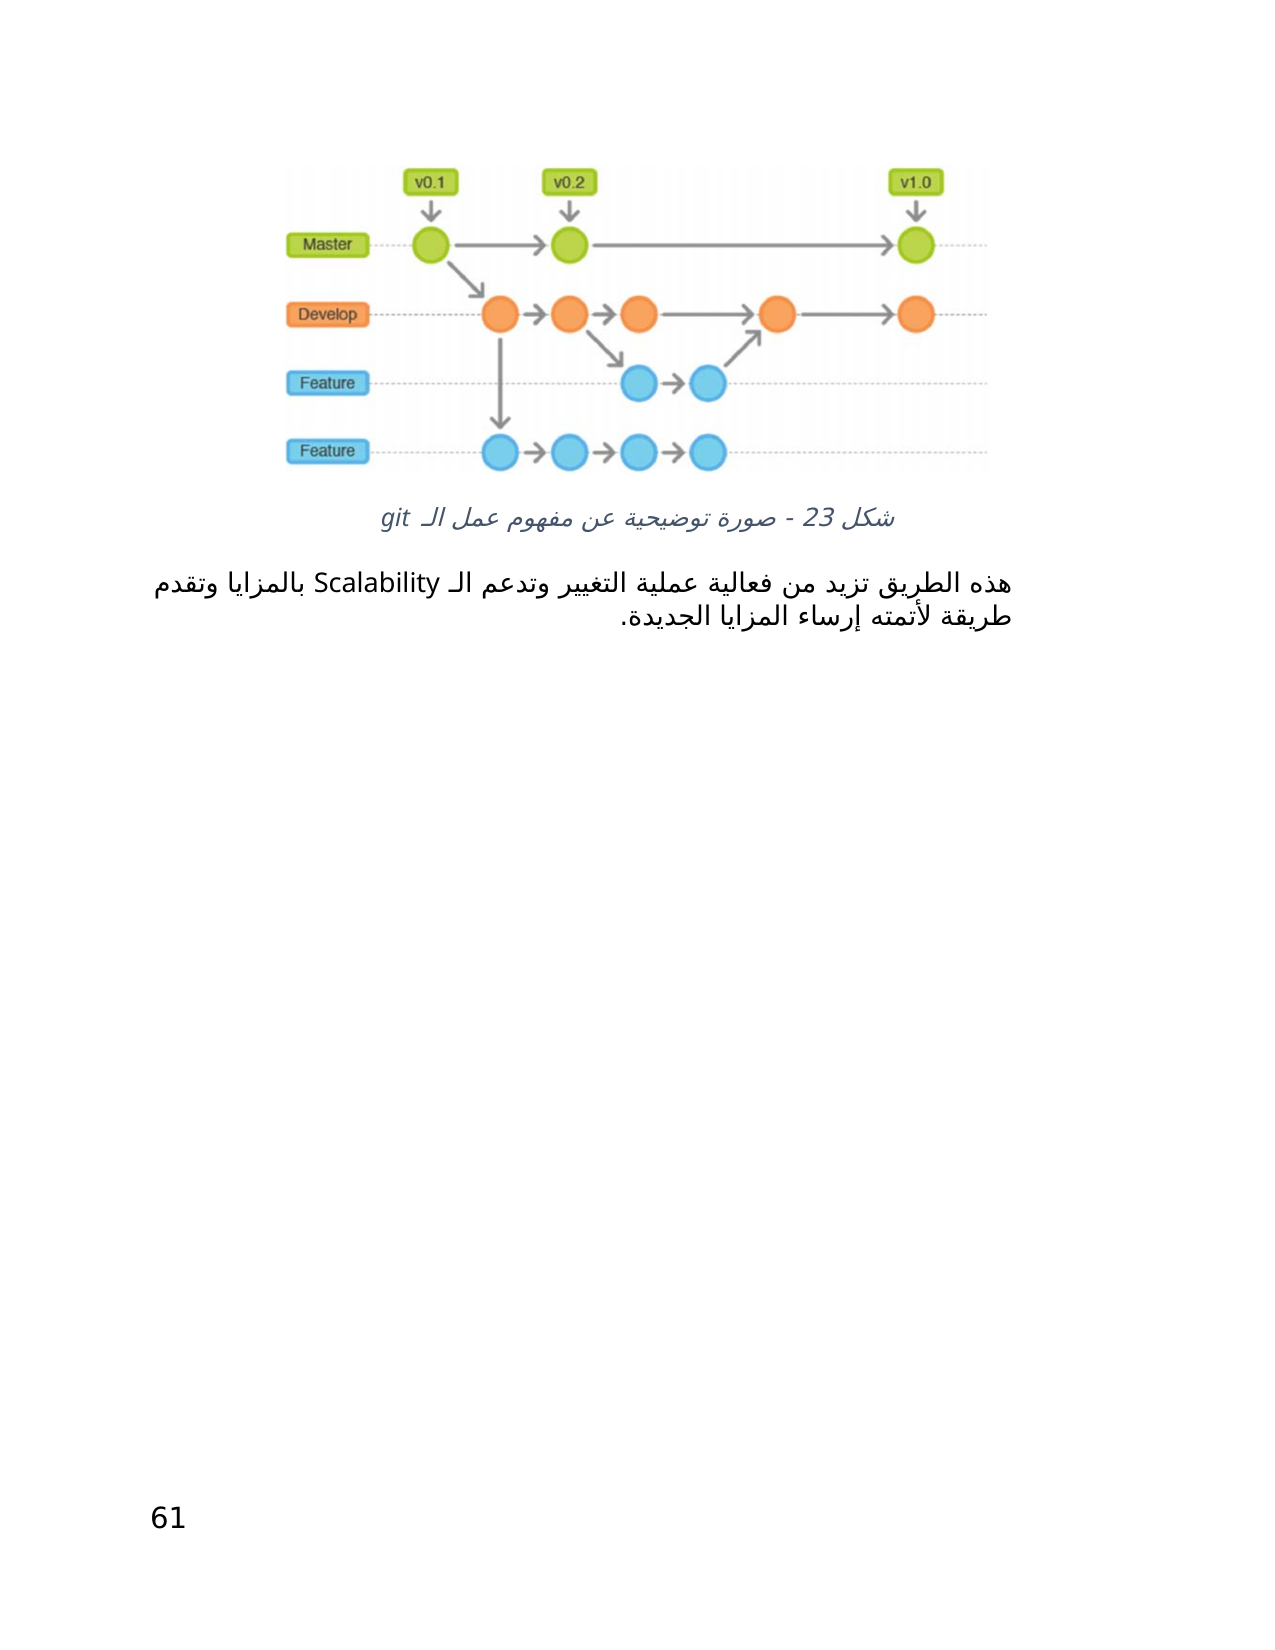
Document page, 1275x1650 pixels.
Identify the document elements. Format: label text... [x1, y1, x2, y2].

picture [250, 150, 1025, 484]
text هذه الطريق تزيد من فعالية عملية التغيير وتدعم الـ Scalability بالمزايا وتقدم طريقة لأتمته إرساء المزايا الجديدة. [150, 563, 1012, 632]
